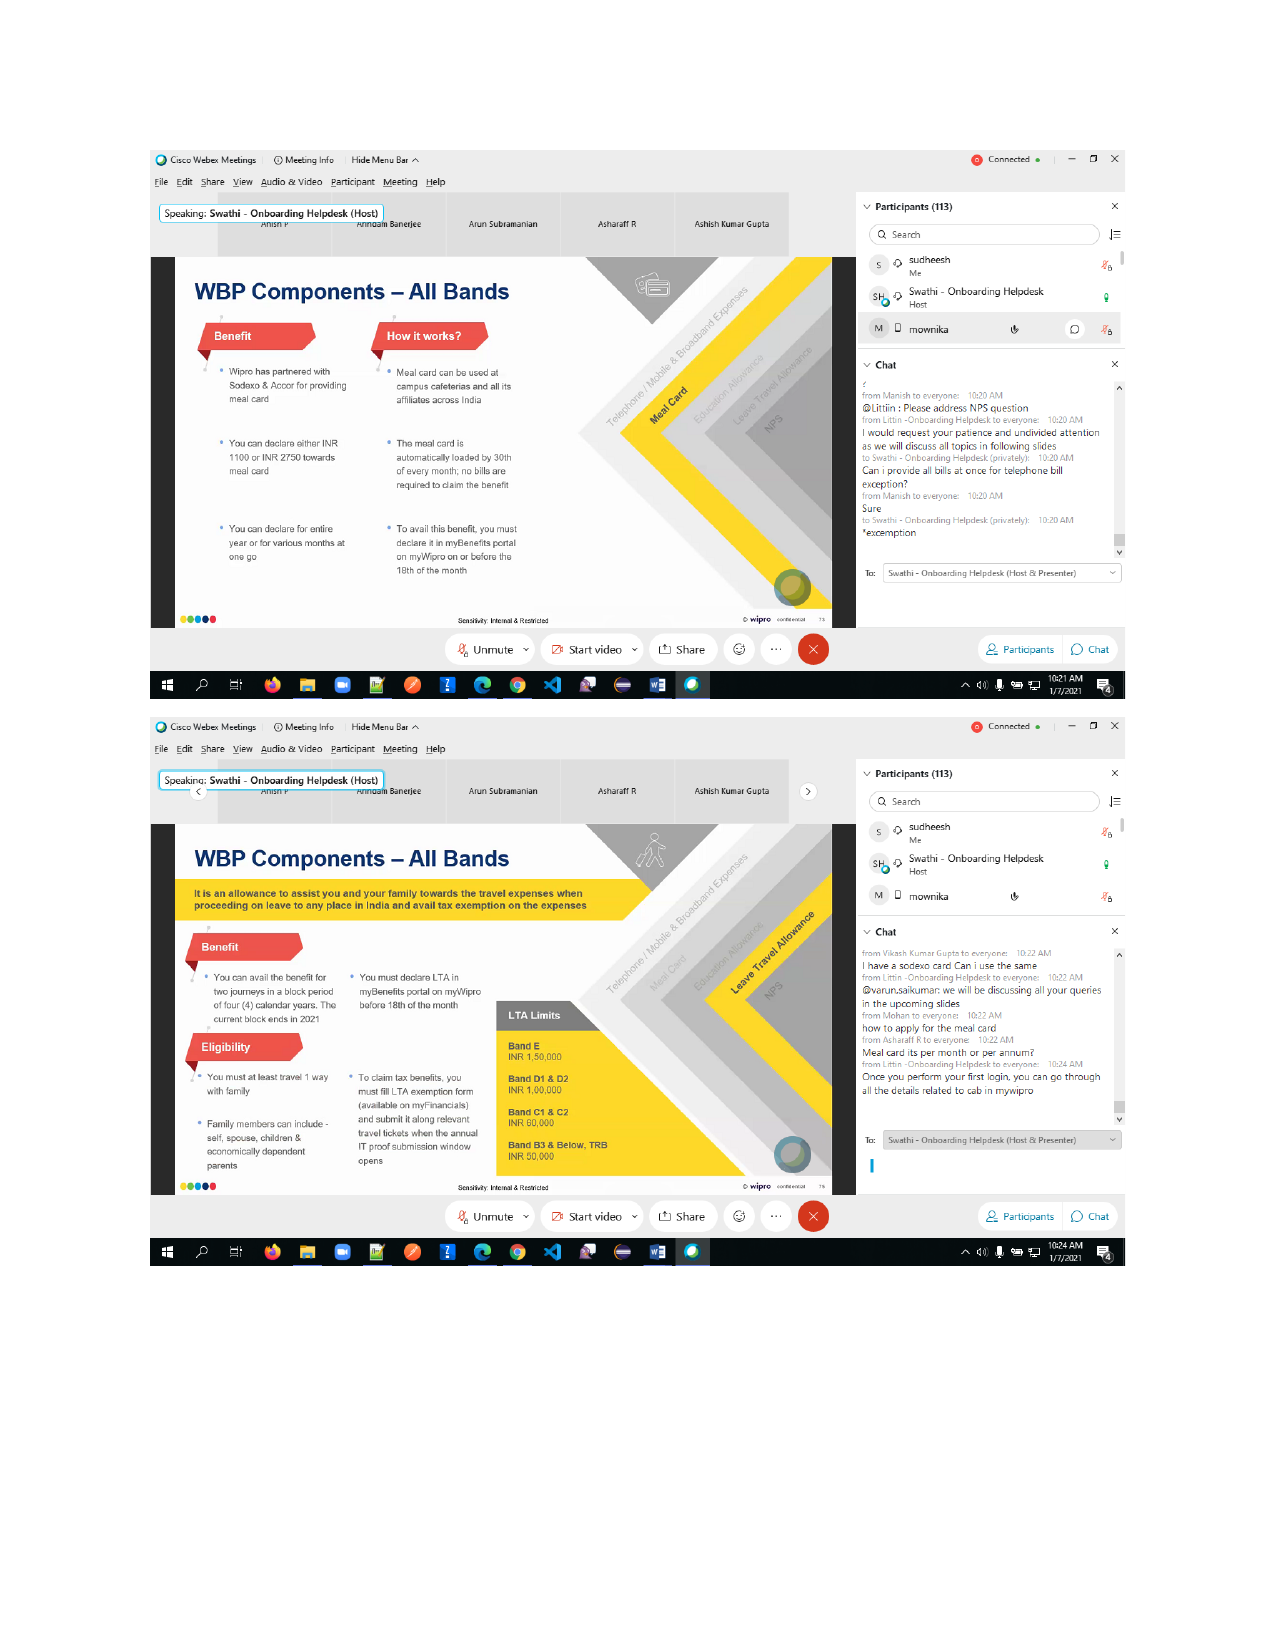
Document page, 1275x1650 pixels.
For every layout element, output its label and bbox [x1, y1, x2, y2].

picture [150, 717, 1125, 1266]
picture [150, 150, 1125, 699]
